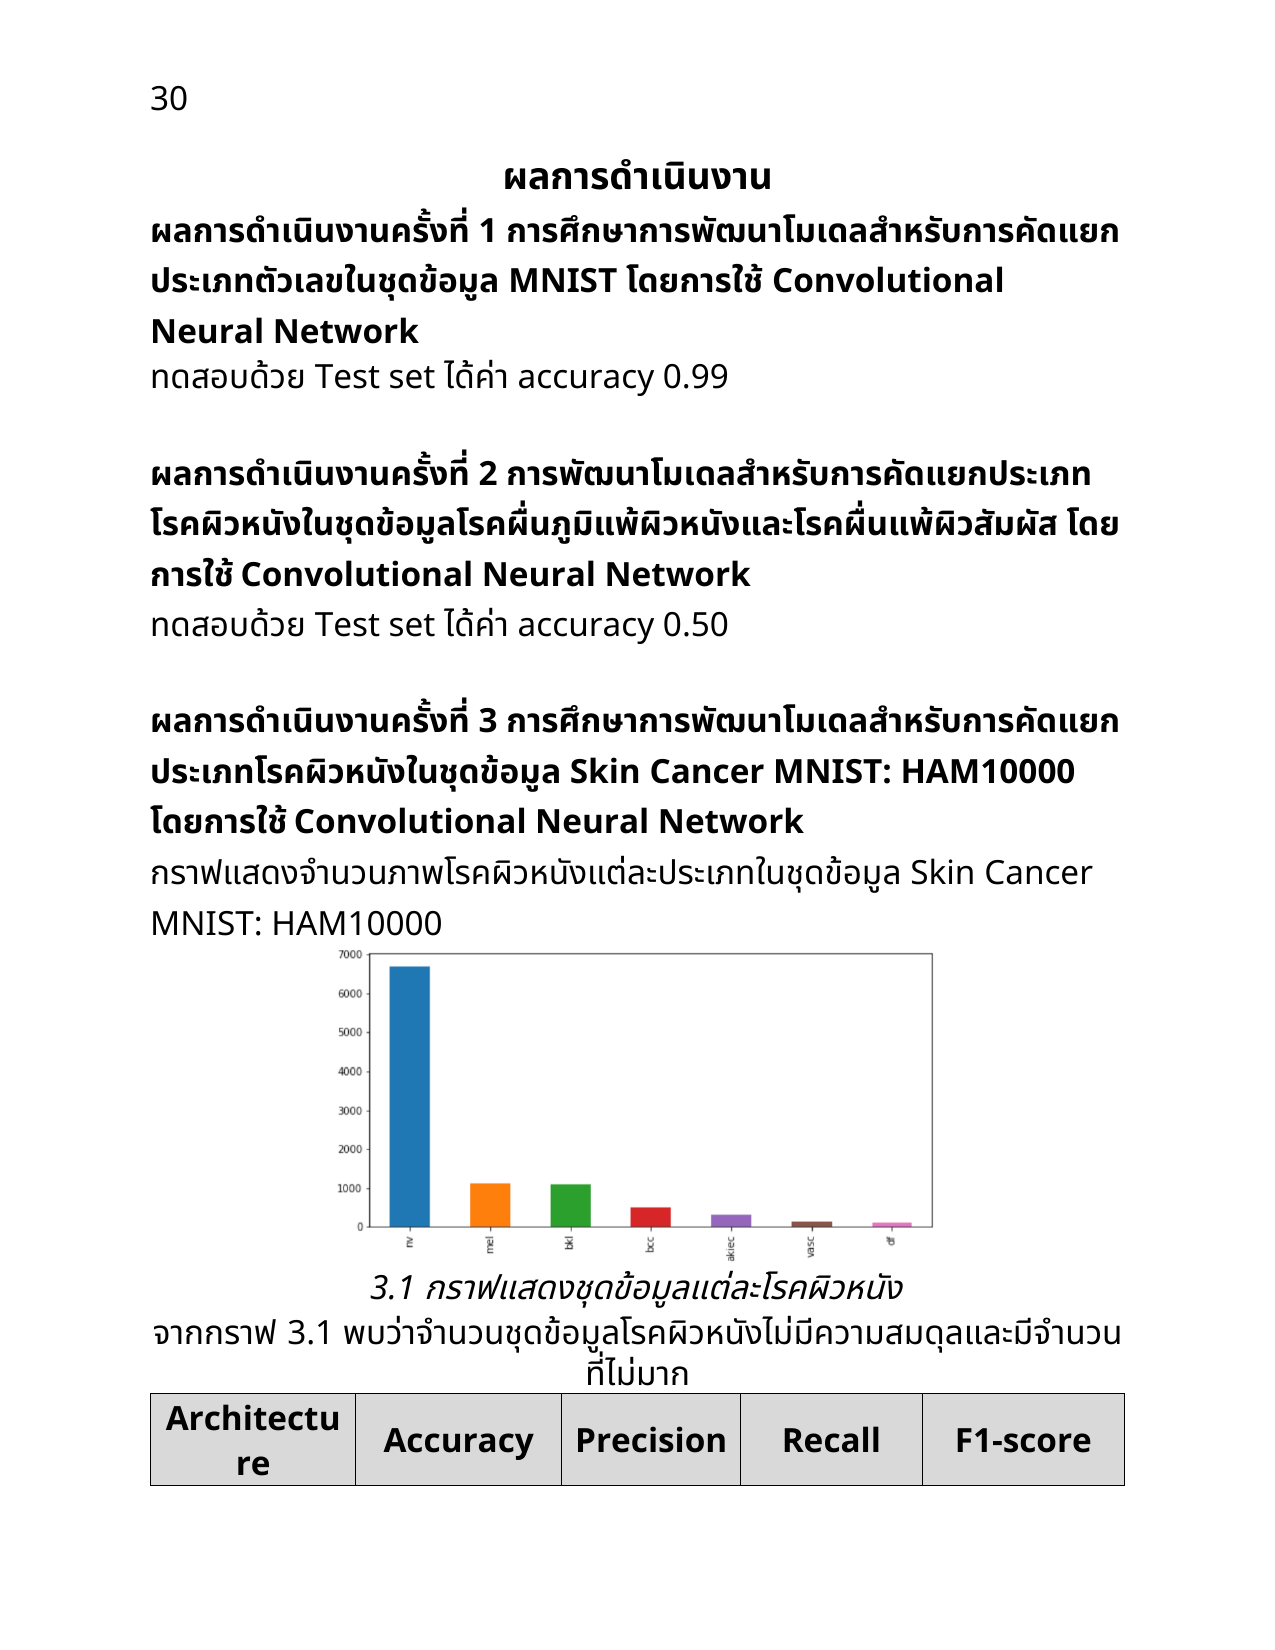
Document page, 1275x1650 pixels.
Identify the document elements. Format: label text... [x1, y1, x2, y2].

text ทดสอบด้วย Test set ได้ค่า accuracy 0.99 [150, 353, 1125, 404]
picture [333, 945, 942, 1264]
text จากกราฟ 3.1 พบว่าจำนวนชุดข้อมูลโรคผิวหนังไม่มีความสมดุลและมีจำนวนที่ไม่มาก [150, 1309, 1125, 1393]
text ผลการดำเนินงานครั้งที่ 2 การพัฒนาโมเดลสำหรับการคัดแยกประเภทโรคผิวหนังในชุดข้อมูลโรคผื่นภูมิแพ้ผิวหนังและโรคผื่นแพ้ผิวสัมผัส โดยการใช้ Convolutional Neural Network [150, 449, 1125, 601]
text กราฟแสดงจำนวนภาพโรคผิวหนังแต่ละประเภทในชุดข้อมูล Skin Cancer MNIST: HAM10000 [150, 849, 1125, 945]
text ทดสอบด้วย Test set ได้ค่า accuracy 0.50 [150, 601, 1125, 652]
table_header F1-score [923, 1394, 1124, 1485]
table_header Accuracy [356, 1394, 561, 1485]
table_header Recall [741, 1394, 922, 1485]
text ผลการดำเนินงานครั้งที่ 3 การศึกษาการพัฒนาโมเดลสำหรับการคัดแยกประเภทโรคผิวหนังในชุดข้อมูล Skin Cancer MNIST: HAM10000 โดยการใช้ Convolutional Neural Network [150, 697, 1125, 849]
text ผลการดำเนินงาน [150, 150, 1125, 207]
table_header Precision [562, 1394, 740, 1485]
text ผลการดำเนินงานครั้งที่ 1 การศึกษาการพัฒนาโมเดลสำหรับการคัดแยกประเภทตัวเลขในชุดข้อมูล MNIST โดยการใช้ Convolutional Neural Network [150, 207, 1125, 353]
table_header Architecture [151, 1394, 355, 1485]
text 3.1 กราฟแสดงชุดข้อมูลแต่ละโรคผิวหนัง [150, 1264, 1125, 1309]
